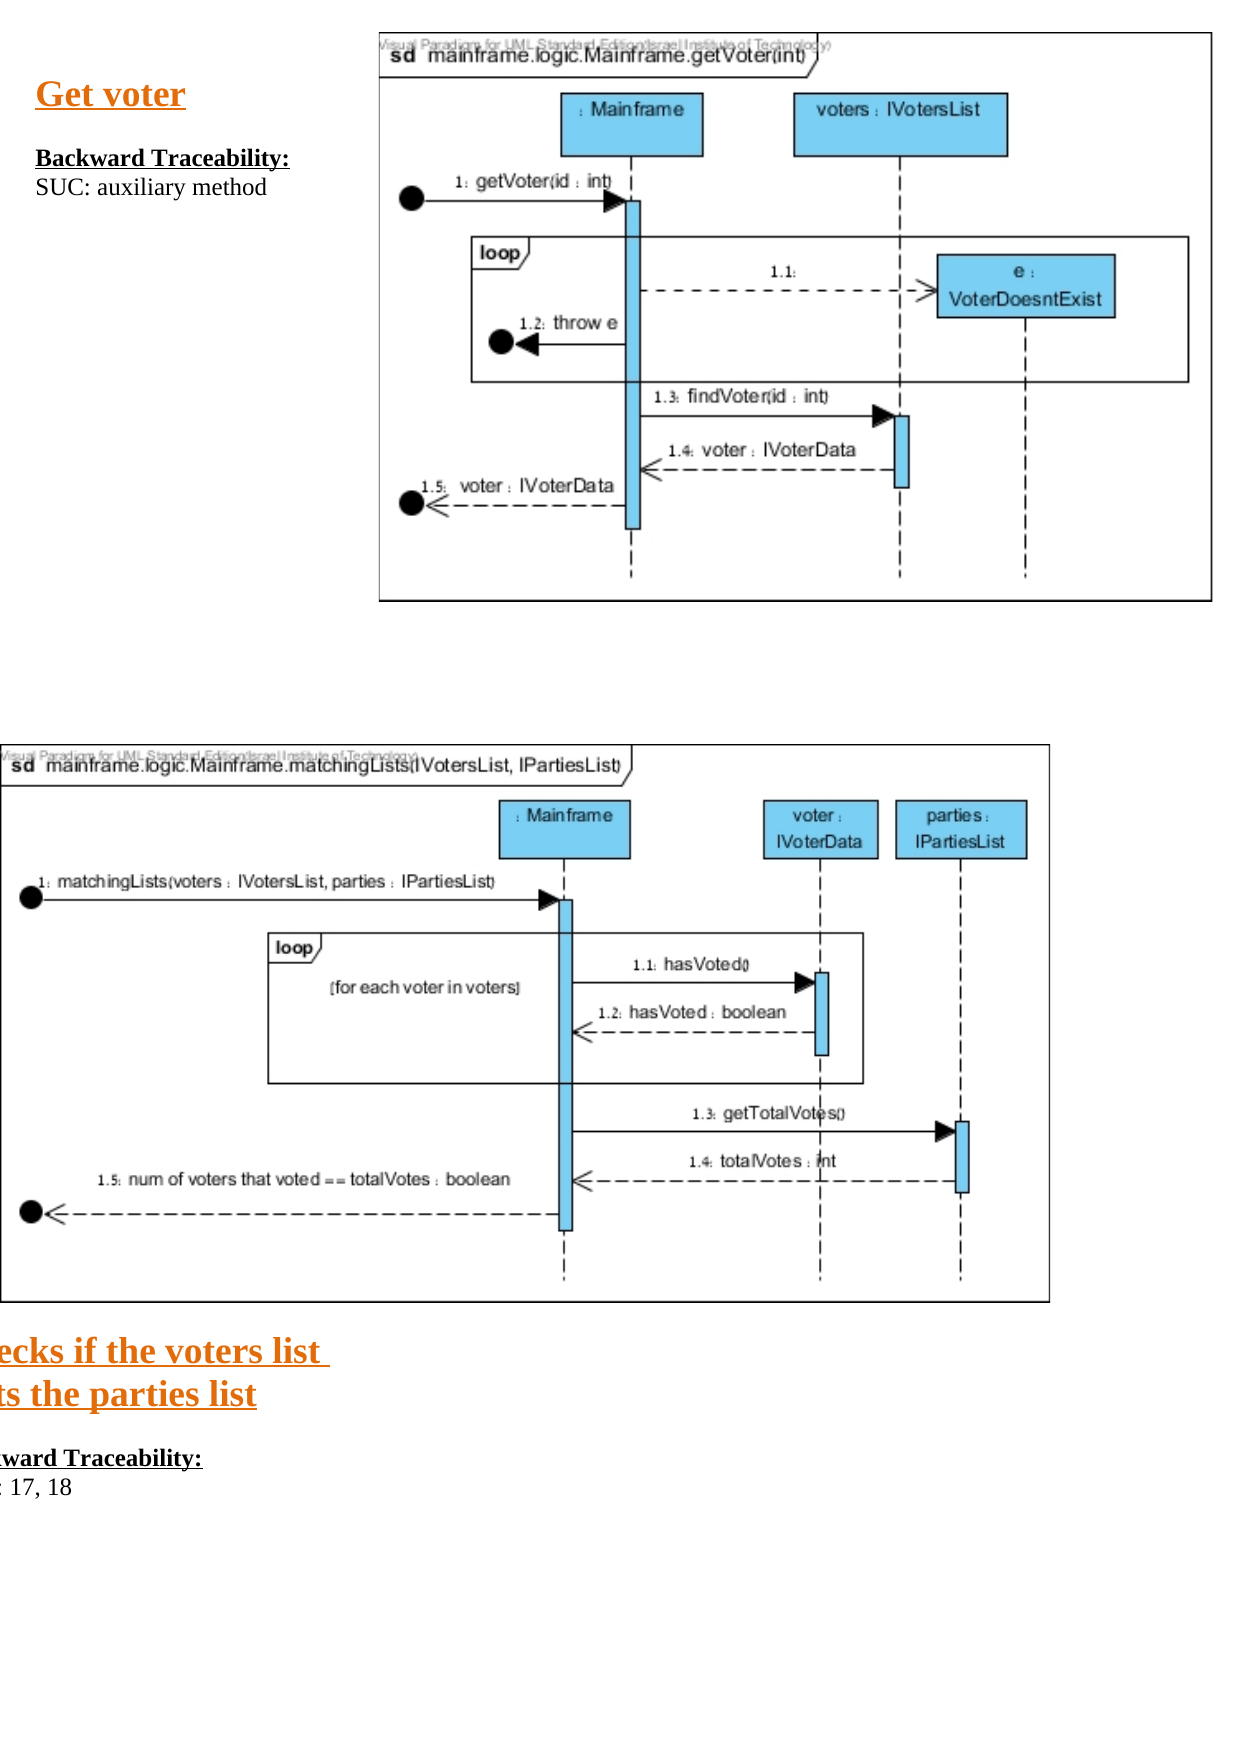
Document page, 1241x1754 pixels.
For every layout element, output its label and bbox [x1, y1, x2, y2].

picture [0, 744, 1051, 1303]
picture [378, 32, 1213, 602]
